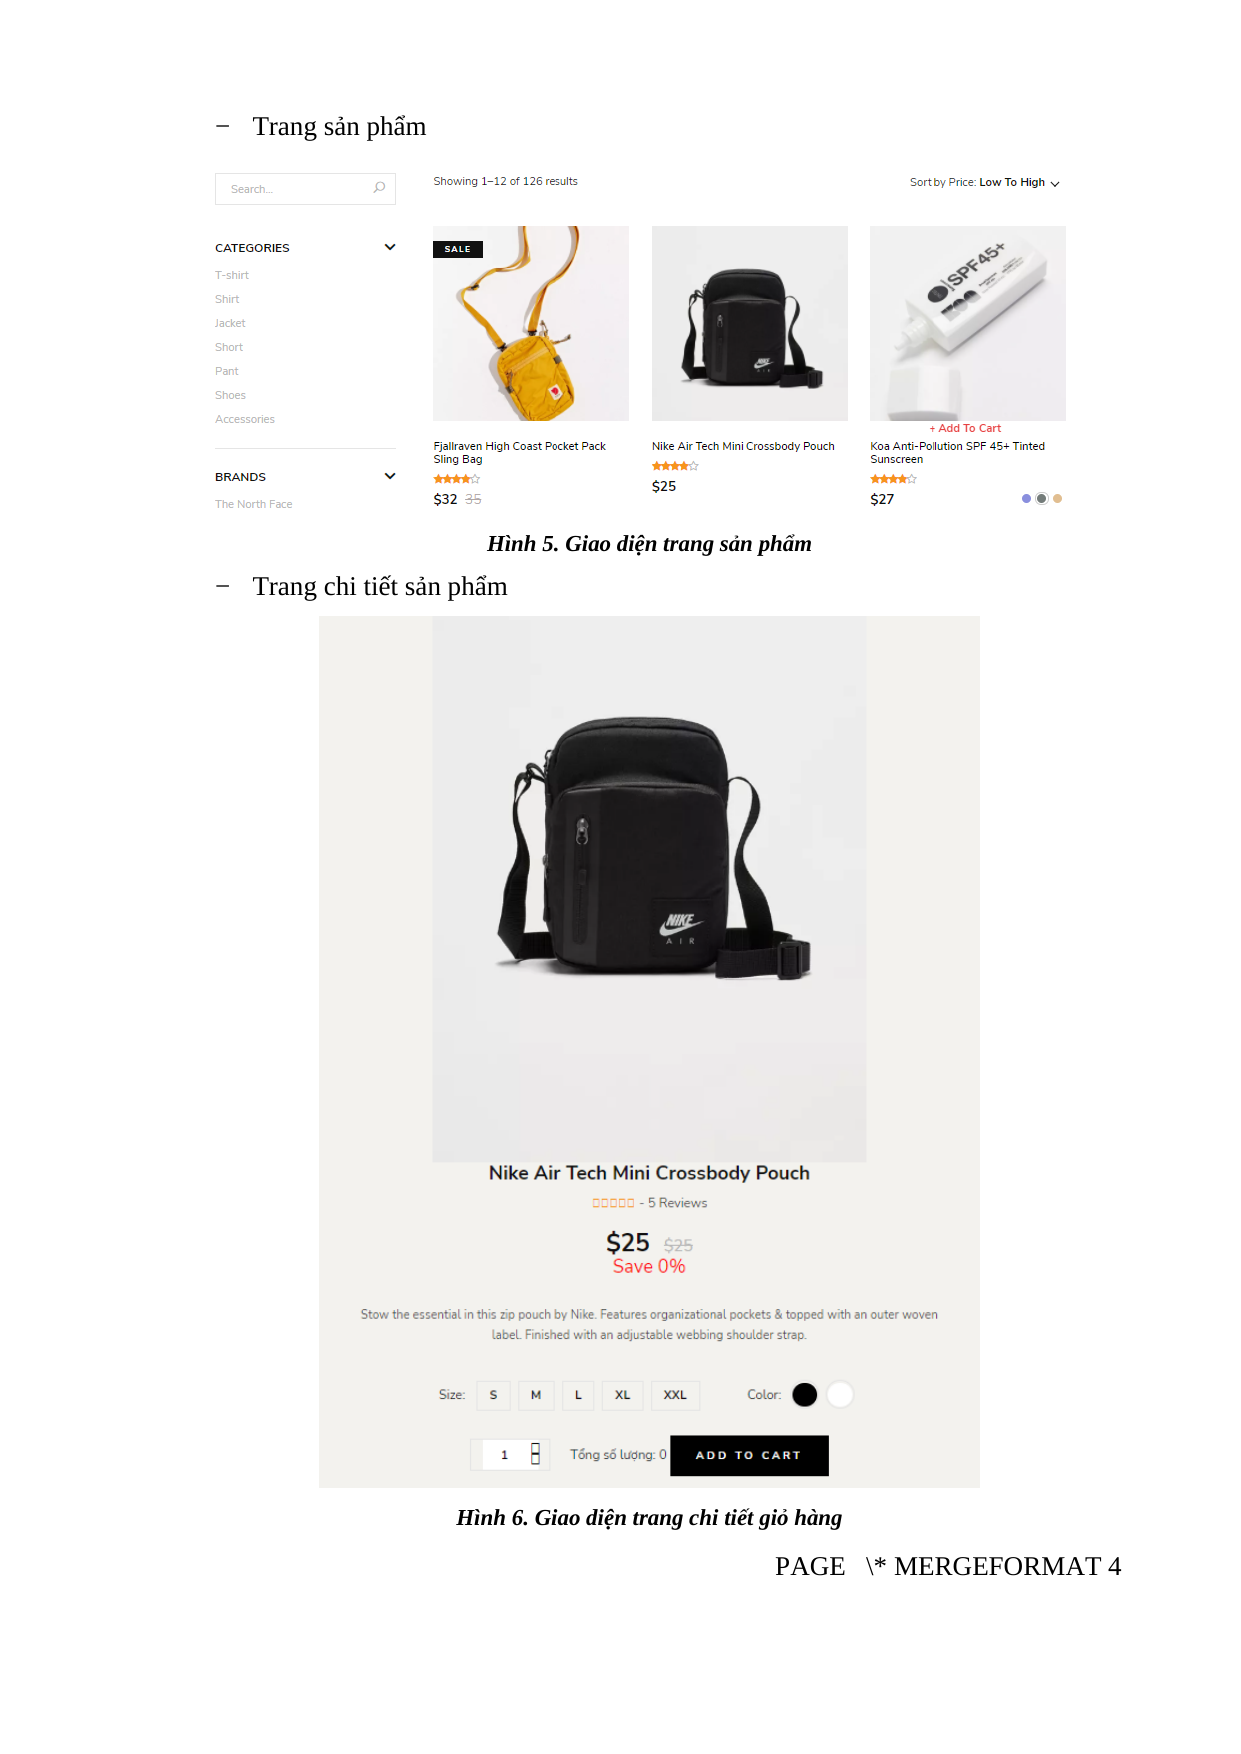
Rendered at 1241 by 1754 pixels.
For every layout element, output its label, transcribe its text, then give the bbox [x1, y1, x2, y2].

picture [177, 157, 1123, 515]
picture [319, 616, 980, 1488]
text Hình 5. Giao diện trang sản phẩm [177, 530, 1122, 557]
list Trang chi tiết sản phẩm [215, 570, 1122, 601]
list Trang sản phẩm [215, 110, 1122, 142]
text Hình 6. Giao diện trang chi tiết giỏ hàng [177, 1503, 1122, 1530]
